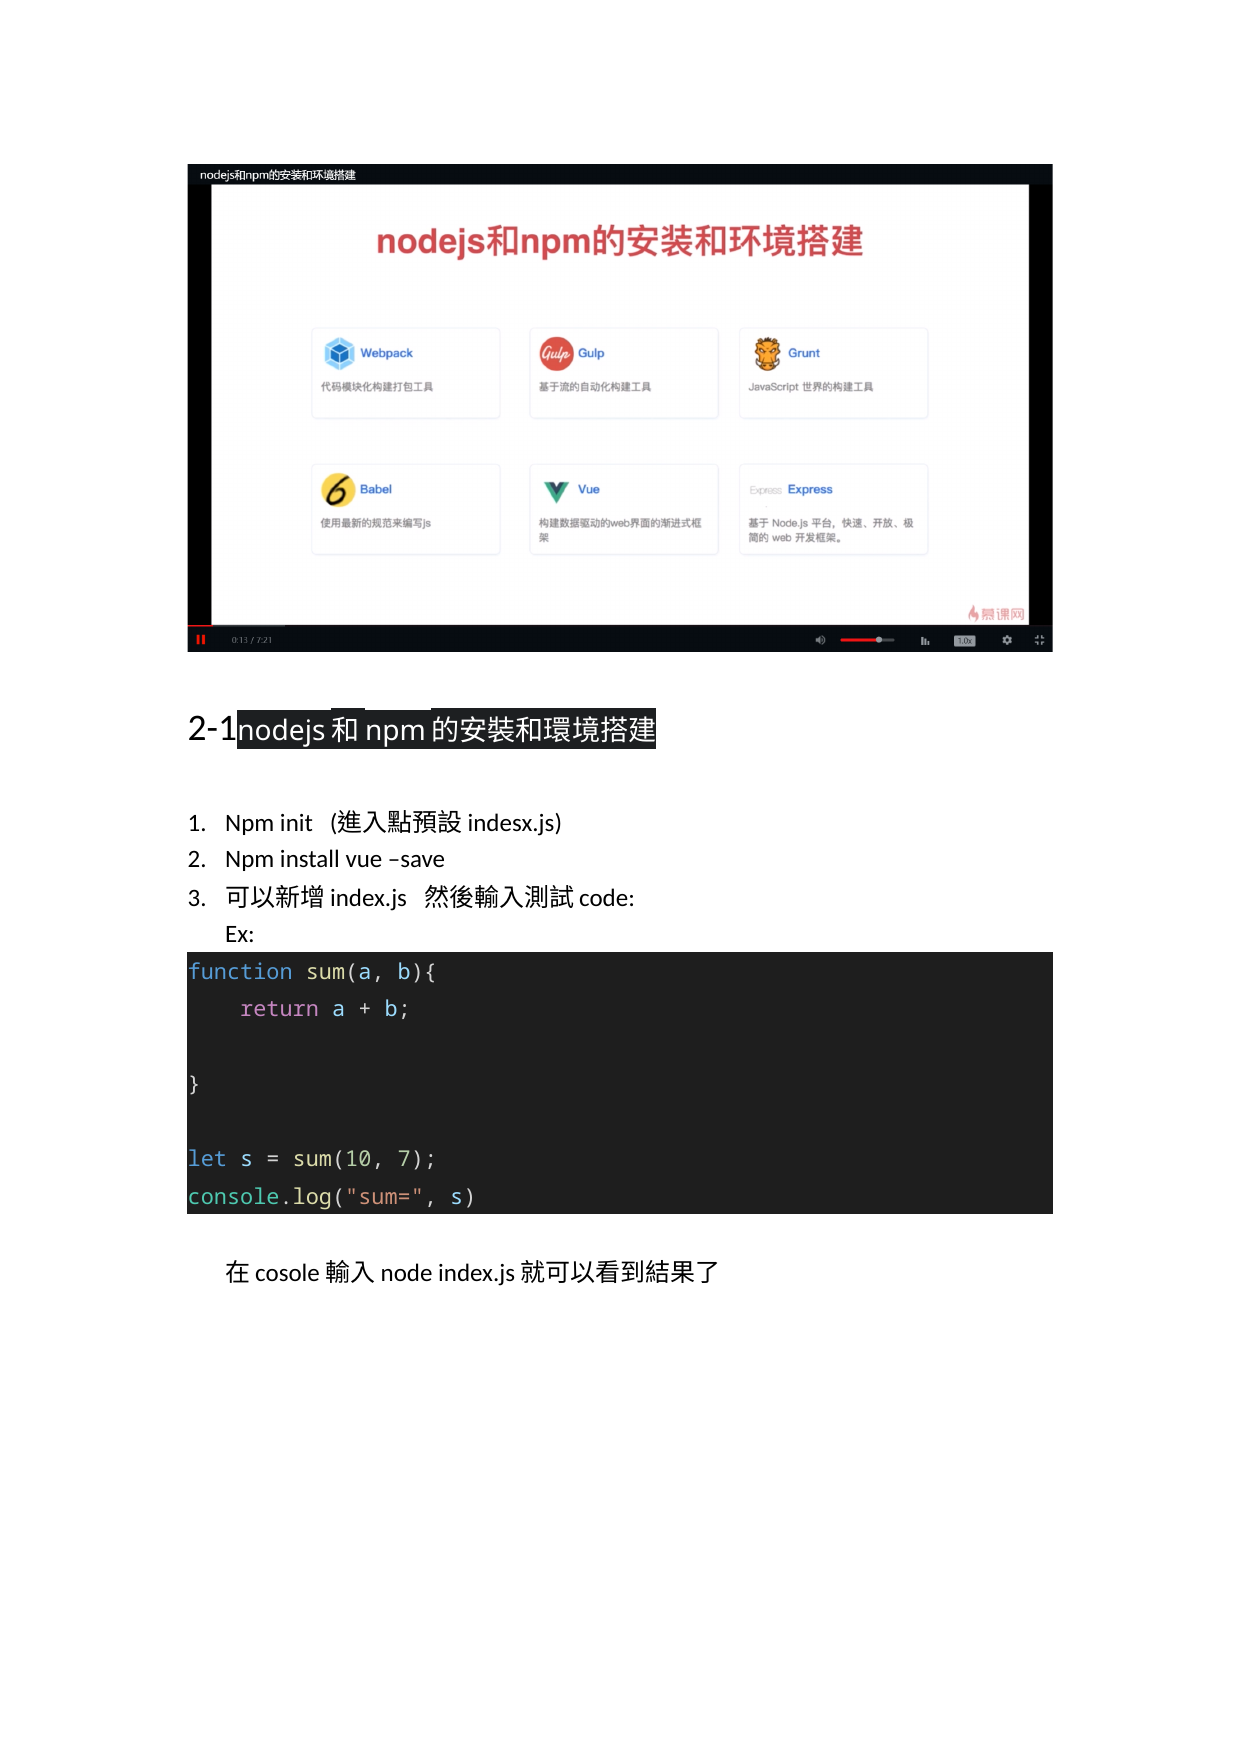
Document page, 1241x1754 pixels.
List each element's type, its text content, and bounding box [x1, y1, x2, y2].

text 2-1nodejs和npm的安裝和環境搭建 [187, 689, 1053, 764]
text return a + b; [187, 989, 1053, 1027]
list Ex: [225, 914, 1053, 952]
text function sum(a, b){ [187, 952, 1053, 989]
text console.log("sum=", s) [187, 1177, 1053, 1214]
list 在cosole 輸入node index.js就可以看到結果了 [225, 1252, 1053, 1289]
text let s = sum(10, 7); [187, 1139, 1053, 1177]
text } [187, 1064, 1053, 1102]
picture [187, 164, 1053, 652]
list 可以新增index.js 然後輸入測試code: [187, 877, 1053, 914]
list Npm install vue –save [187, 839, 1053, 877]
list Npm init (進入點預設indesx.js) [187, 802, 1053, 839]
